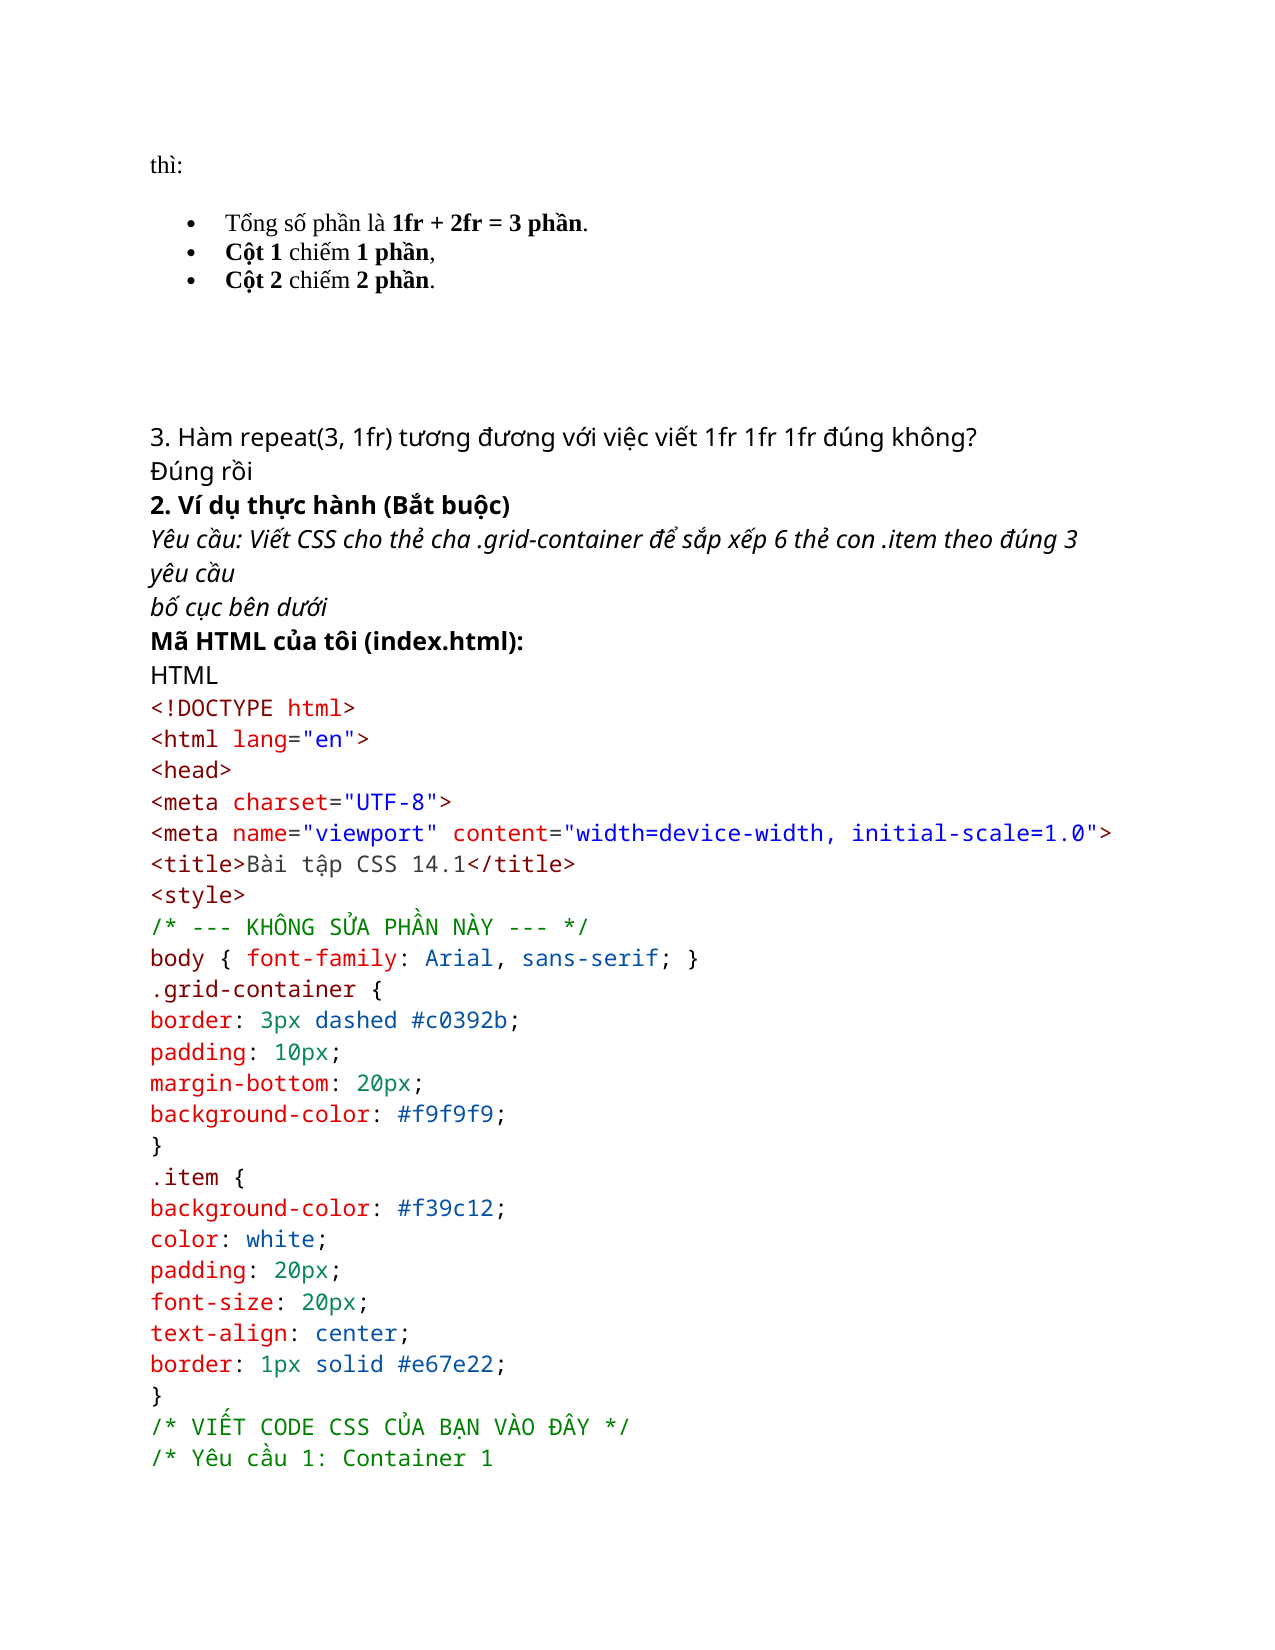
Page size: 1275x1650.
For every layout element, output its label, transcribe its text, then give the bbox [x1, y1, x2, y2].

list Cột 1 chiếm 1 phần, [187, 237, 1125, 265]
text 3. Hàm repeat(3, 1fr) tương đương với việc viết 1fr 1fr 1fr đúng không? [150, 419, 1125, 453]
list Cột 2 chiếm 2 phần. [187, 265, 1125, 294]
text thì: [150, 150, 1125, 179]
list Tổng số phần là 1fr + 2fr = 3 phần. [187, 208, 1125, 237]
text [150, 453, 1125, 1473]
